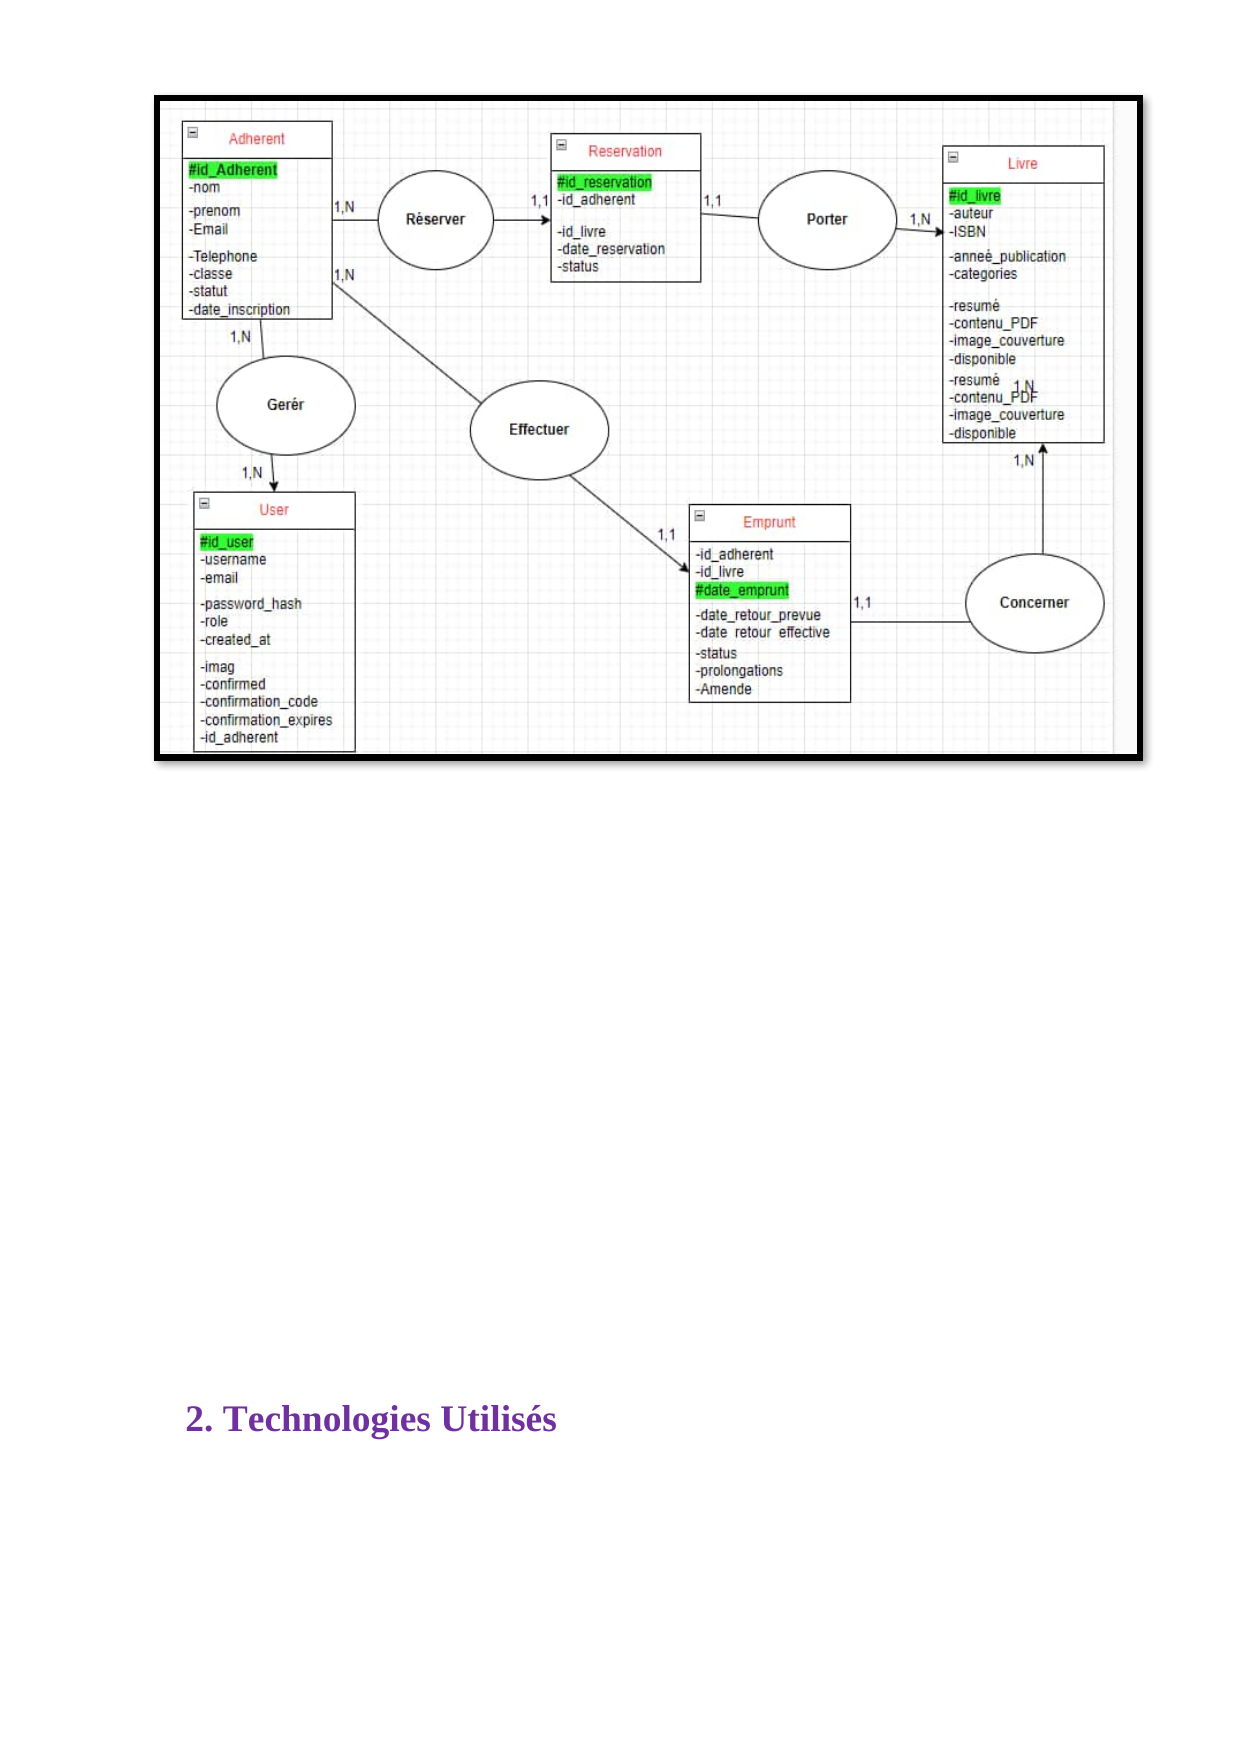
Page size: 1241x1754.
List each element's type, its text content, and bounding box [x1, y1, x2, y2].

picture [160, 101, 1137, 754]
subtitle Technologies Utilisés [185, 1396, 1137, 1439]
